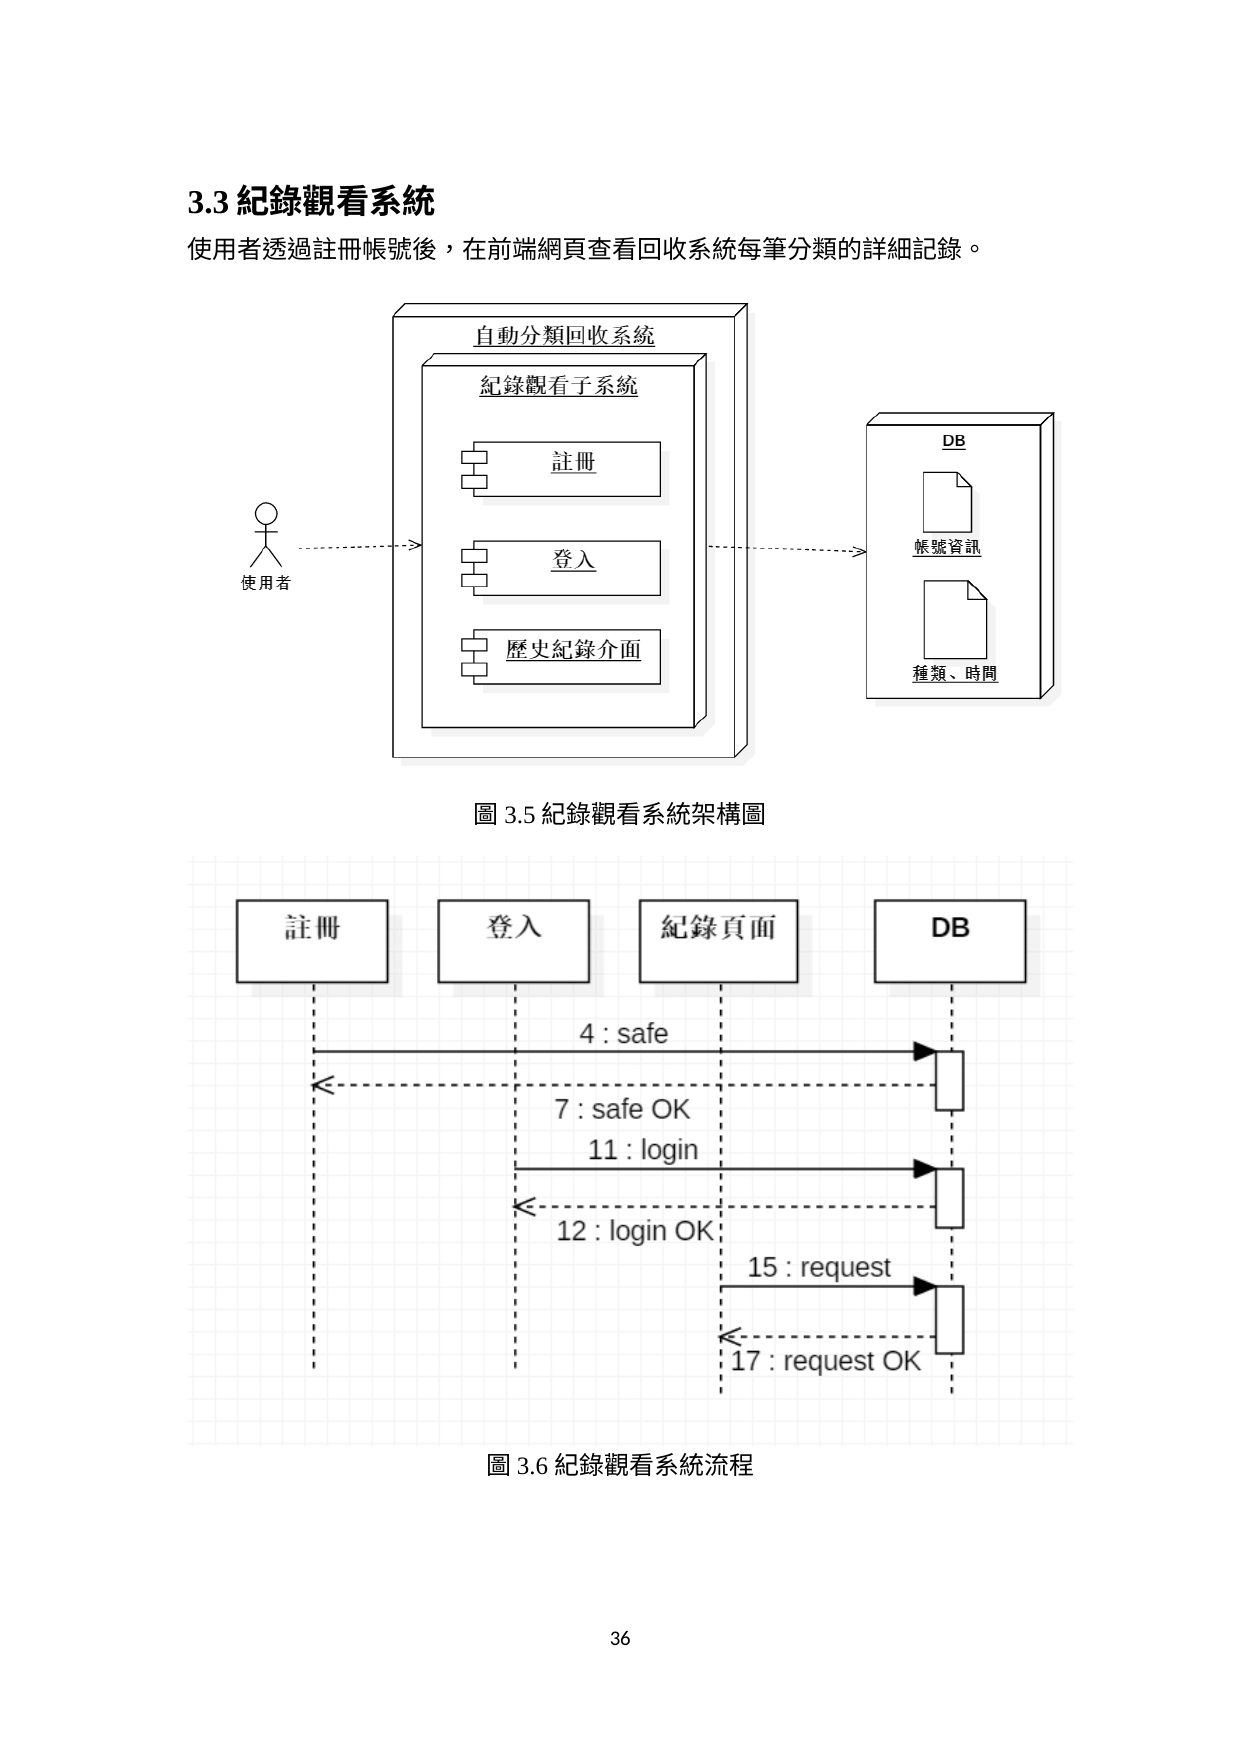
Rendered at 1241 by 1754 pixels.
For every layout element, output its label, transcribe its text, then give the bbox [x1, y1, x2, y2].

picture [187, 856, 1074, 1446]
text 圖 3.6 紀錄觀看系統流程 [187, 1446, 1053, 1482]
title 3.3紀錄觀看系統 [187, 175, 1053, 223]
picture [187, 265, 1074, 795]
text 使用者透過註冊帳號後，在前端網頁查看回收系統每筆分類的詳細記錄。 [187, 229, 1053, 265]
text 圖 3.5 紀錄觀看系統架構圖 [187, 795, 1053, 831]
